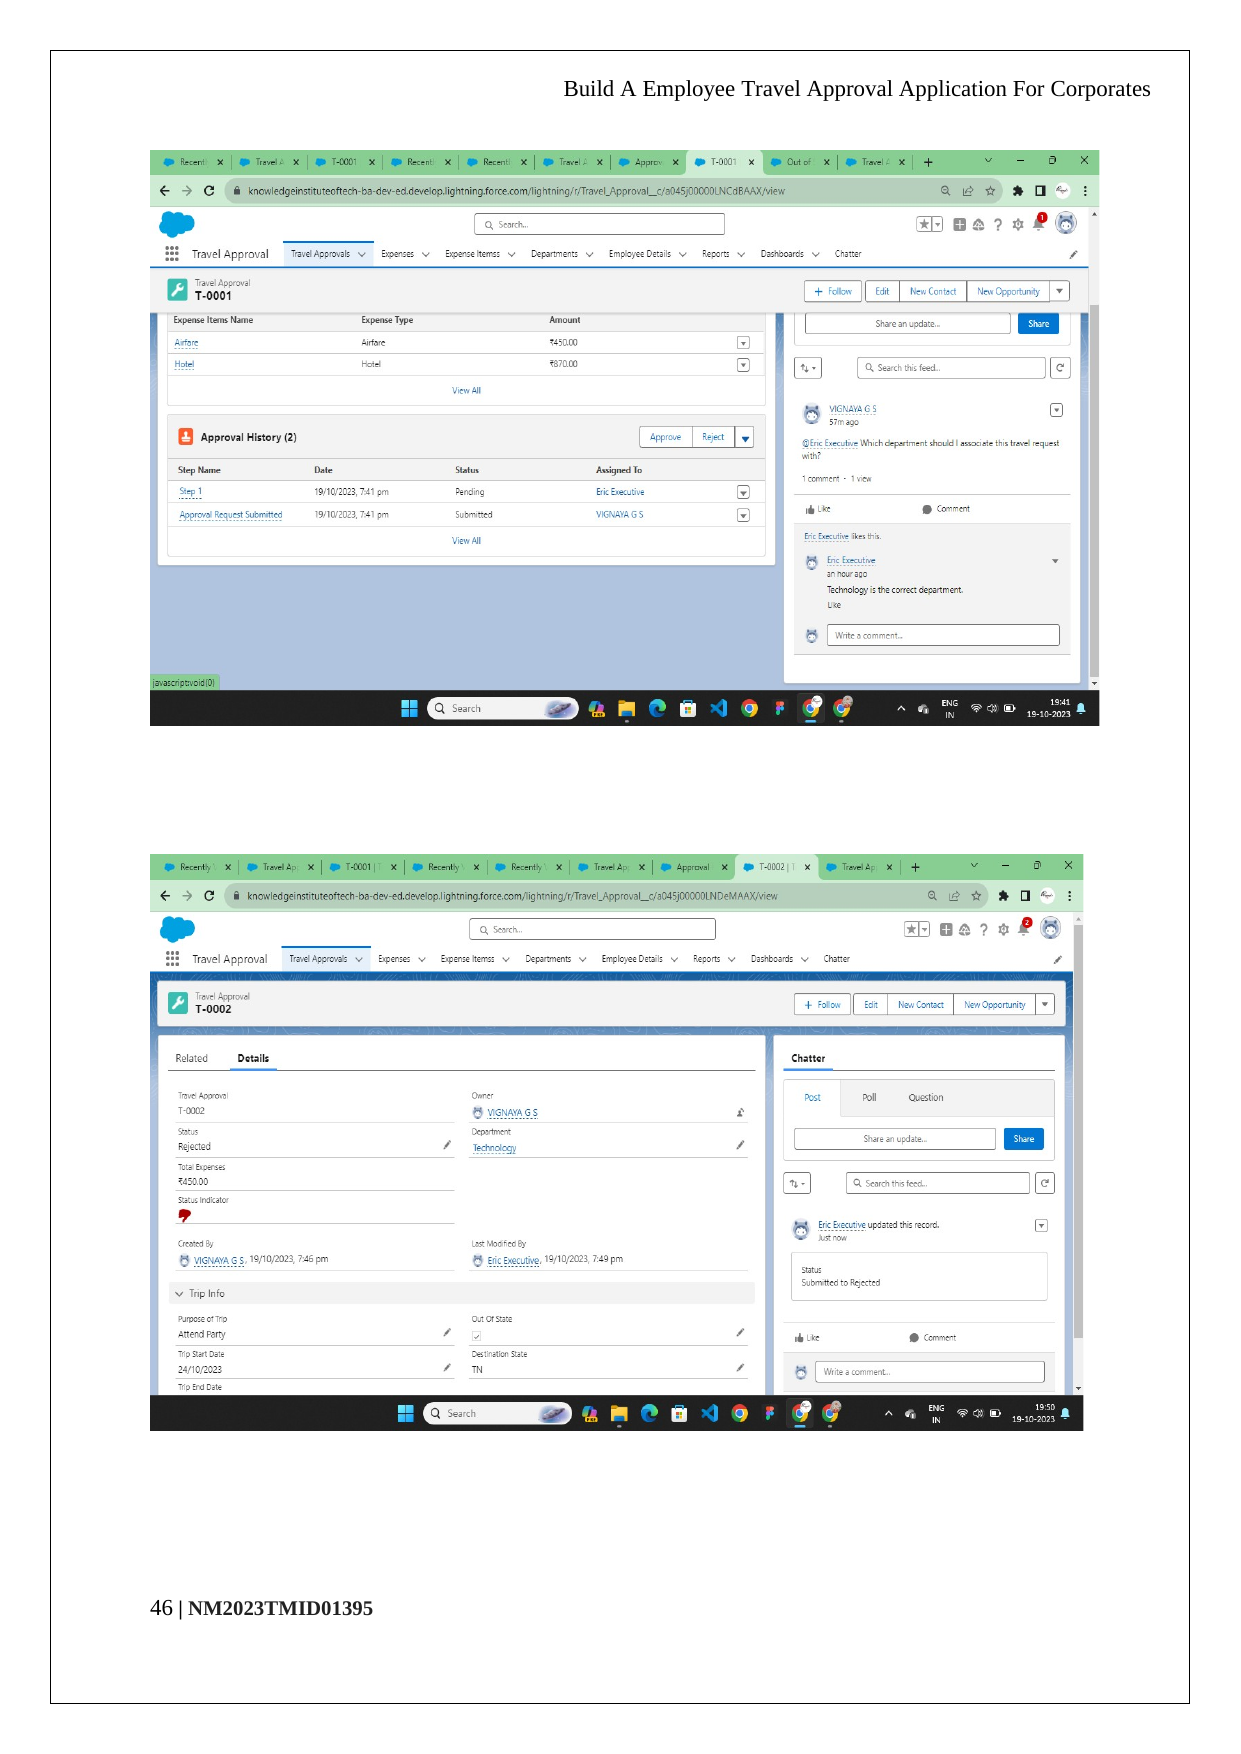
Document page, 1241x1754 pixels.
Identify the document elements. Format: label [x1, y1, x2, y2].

picture [150, 150, 1100, 726]
picture [150, 854, 1084, 1431]
